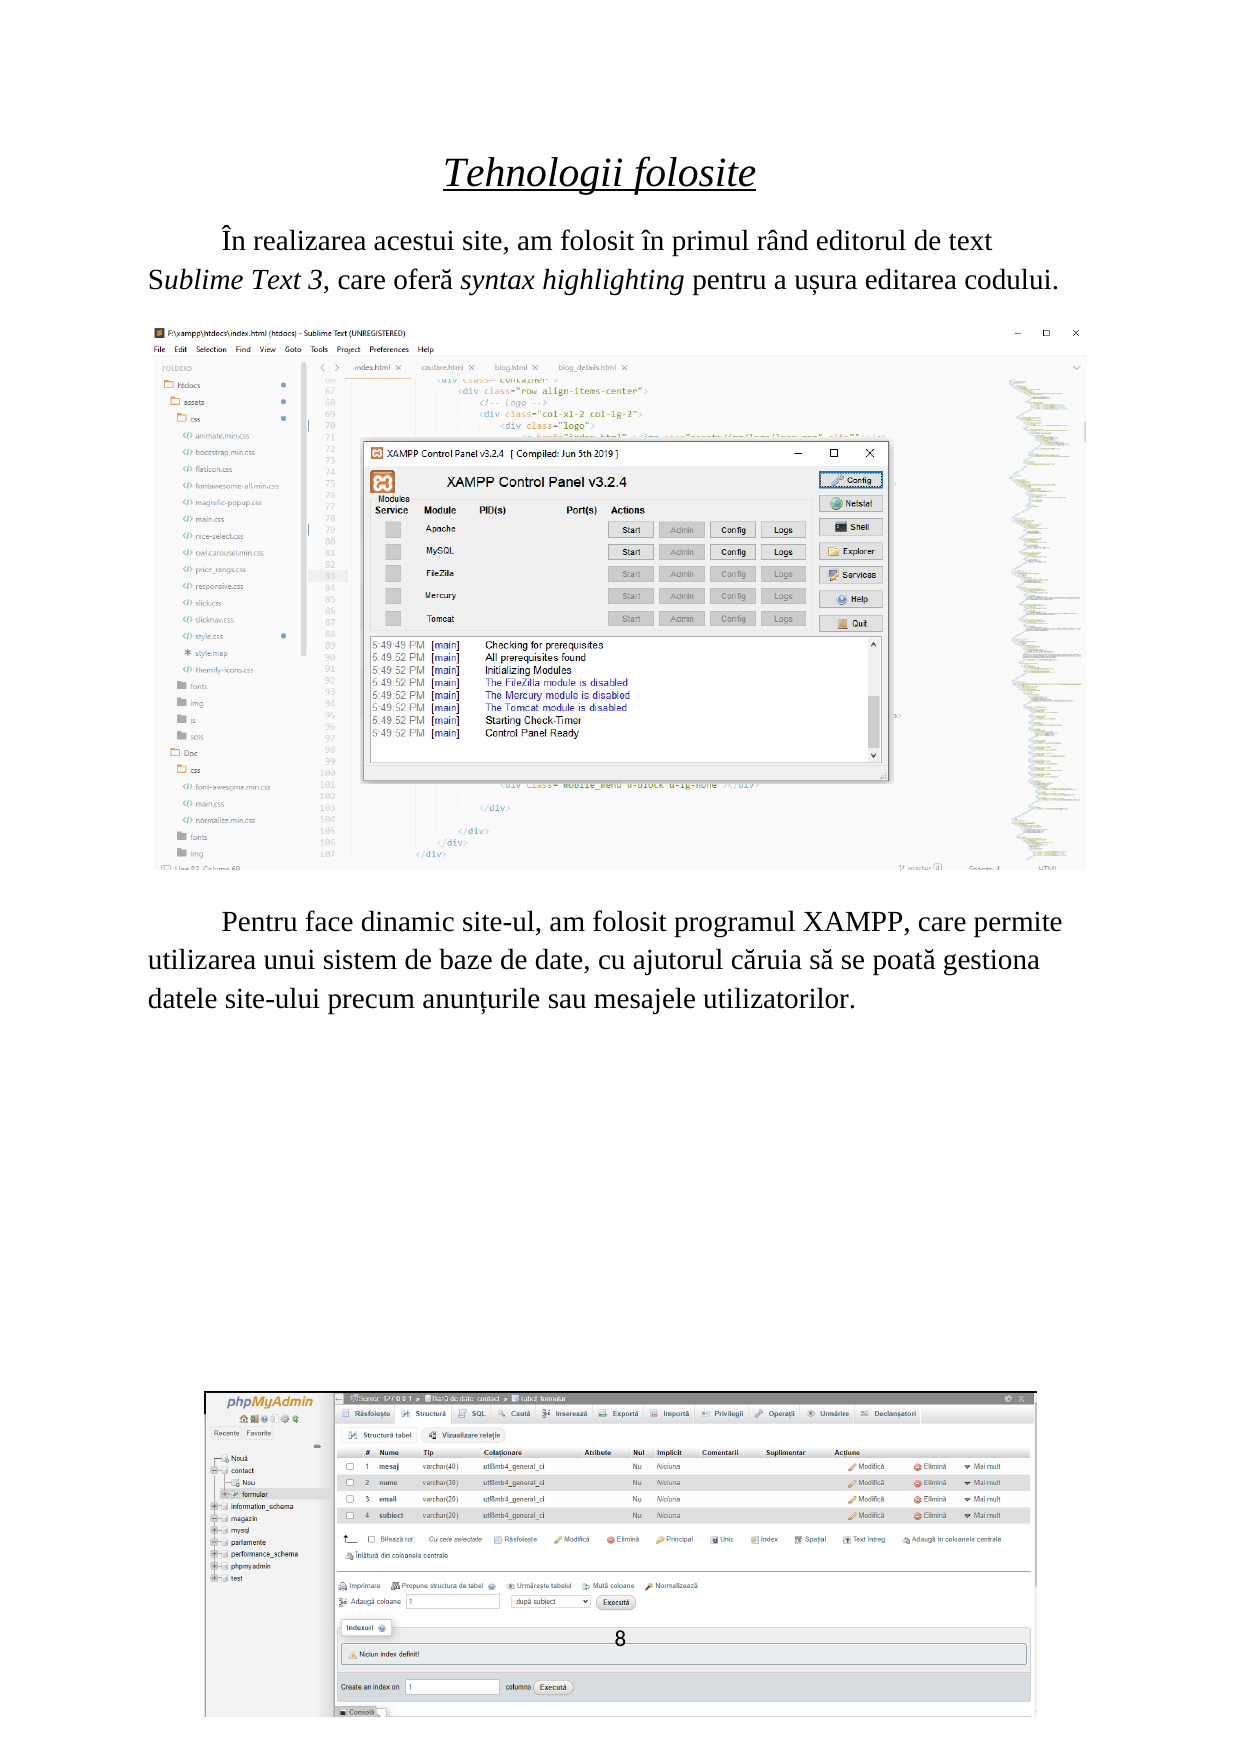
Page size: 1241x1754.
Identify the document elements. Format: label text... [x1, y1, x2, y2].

text În realizarea acestui site, am folosit în primul rând editorul de text Sublime Text 3, care oferă syntax highlighting pentru a ușura editarea codului. [148, 223, 1093, 296]
picture [360, 437, 894, 784]
text Tehnologii folosite [369, 148, 1093, 196]
picture [204, 1391, 1037, 1717]
